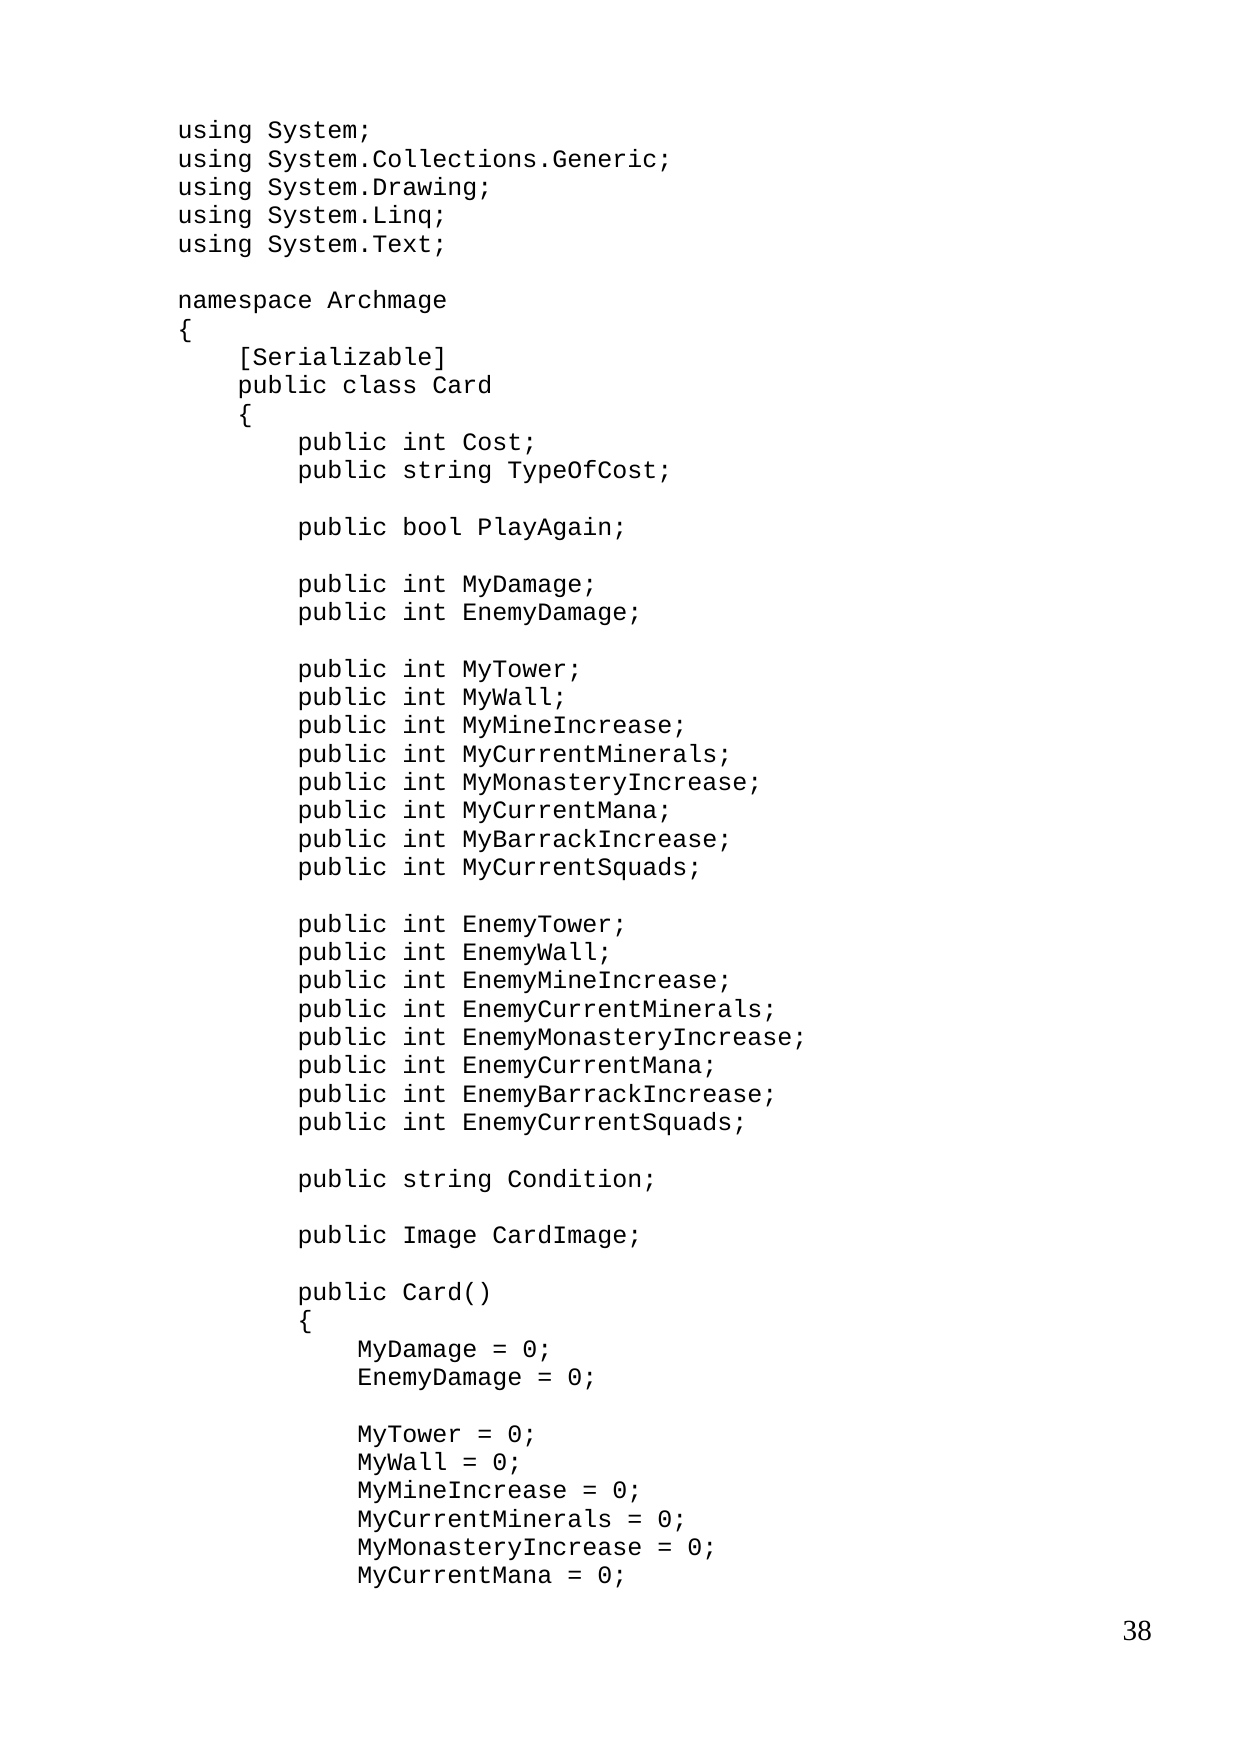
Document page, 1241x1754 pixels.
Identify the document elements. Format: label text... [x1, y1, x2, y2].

text public Image CardImage; [177, 1223, 1152, 1251]
text public int MyMonasteryIncrease; [177, 770, 1152, 798]
text using System.Collections.Generic; [177, 146, 1152, 175]
text using System.Drawing; [177, 175, 1152, 203]
text MyMineIncrease = 0; [177, 1478, 1152, 1506]
text public int MyCurrentMinerals; [177, 741, 1152, 770]
text public string TypeOfCost; [177, 458, 1152, 486]
text using System.Text; [177, 231, 1152, 260]
text { [177, 316, 1152, 345]
text MyTower = 0; [177, 1421, 1152, 1450]
text public Card() [177, 1280, 1152, 1308]
text public int EnemyTower; [177, 911, 1152, 940]
text public int EnemyMineIncrease; [177, 968, 1152, 996]
text EnemyDamage = 0; [177, 1365, 1152, 1393]
text { [177, 401, 1152, 430]
text public int Cost; [177, 430, 1152, 458]
text public int EnemyCurrentMinerals; [177, 996, 1152, 1025]
text public int EnemyBarrackIncrease; [177, 1081, 1152, 1110]
text using System; [177, 118, 1152, 146]
text public int EnemyCurrentSquads; [177, 1110, 1152, 1138]
text public int MyCurrentSquads; [177, 855, 1152, 883]
text public bool PlayAgain; [177, 515, 1152, 543]
text public int EnemyMonasteryIncrease; [177, 1025, 1152, 1053]
text namespace Archmage [177, 288, 1152, 316]
text MyMonasteryIncrease = 0; [177, 1535, 1152, 1563]
text using System.Linq; [177, 203, 1152, 231]
text public int EnemyWall; [177, 940, 1152, 968]
text { [177, 1308, 1152, 1336]
text public int MyCurrentMana; [177, 798, 1152, 826]
text public class Card [177, 373, 1152, 401]
text MyCurrentMinerals = 0; [177, 1506, 1152, 1535]
text public int EnemyDamage; [177, 600, 1152, 628]
text public int MyBarrackIncrease; [177, 826, 1152, 855]
text public int MyWall; [177, 685, 1152, 713]
text public int MyMineIncrease; [177, 713, 1152, 741]
text [Serializable] [177, 345, 1152, 373]
text MyWall = 0; [177, 1450, 1152, 1478]
text MyDamage = 0; [177, 1336, 1152, 1365]
text public int MyDamage; [177, 571, 1152, 600]
text public int MyTower; [177, 656, 1152, 685]
text MyCurrentMana = 0; [177, 1563, 1152, 1591]
text public string Condition; [177, 1166, 1152, 1195]
text public int EnemyCurrentMana; [177, 1053, 1152, 1081]
